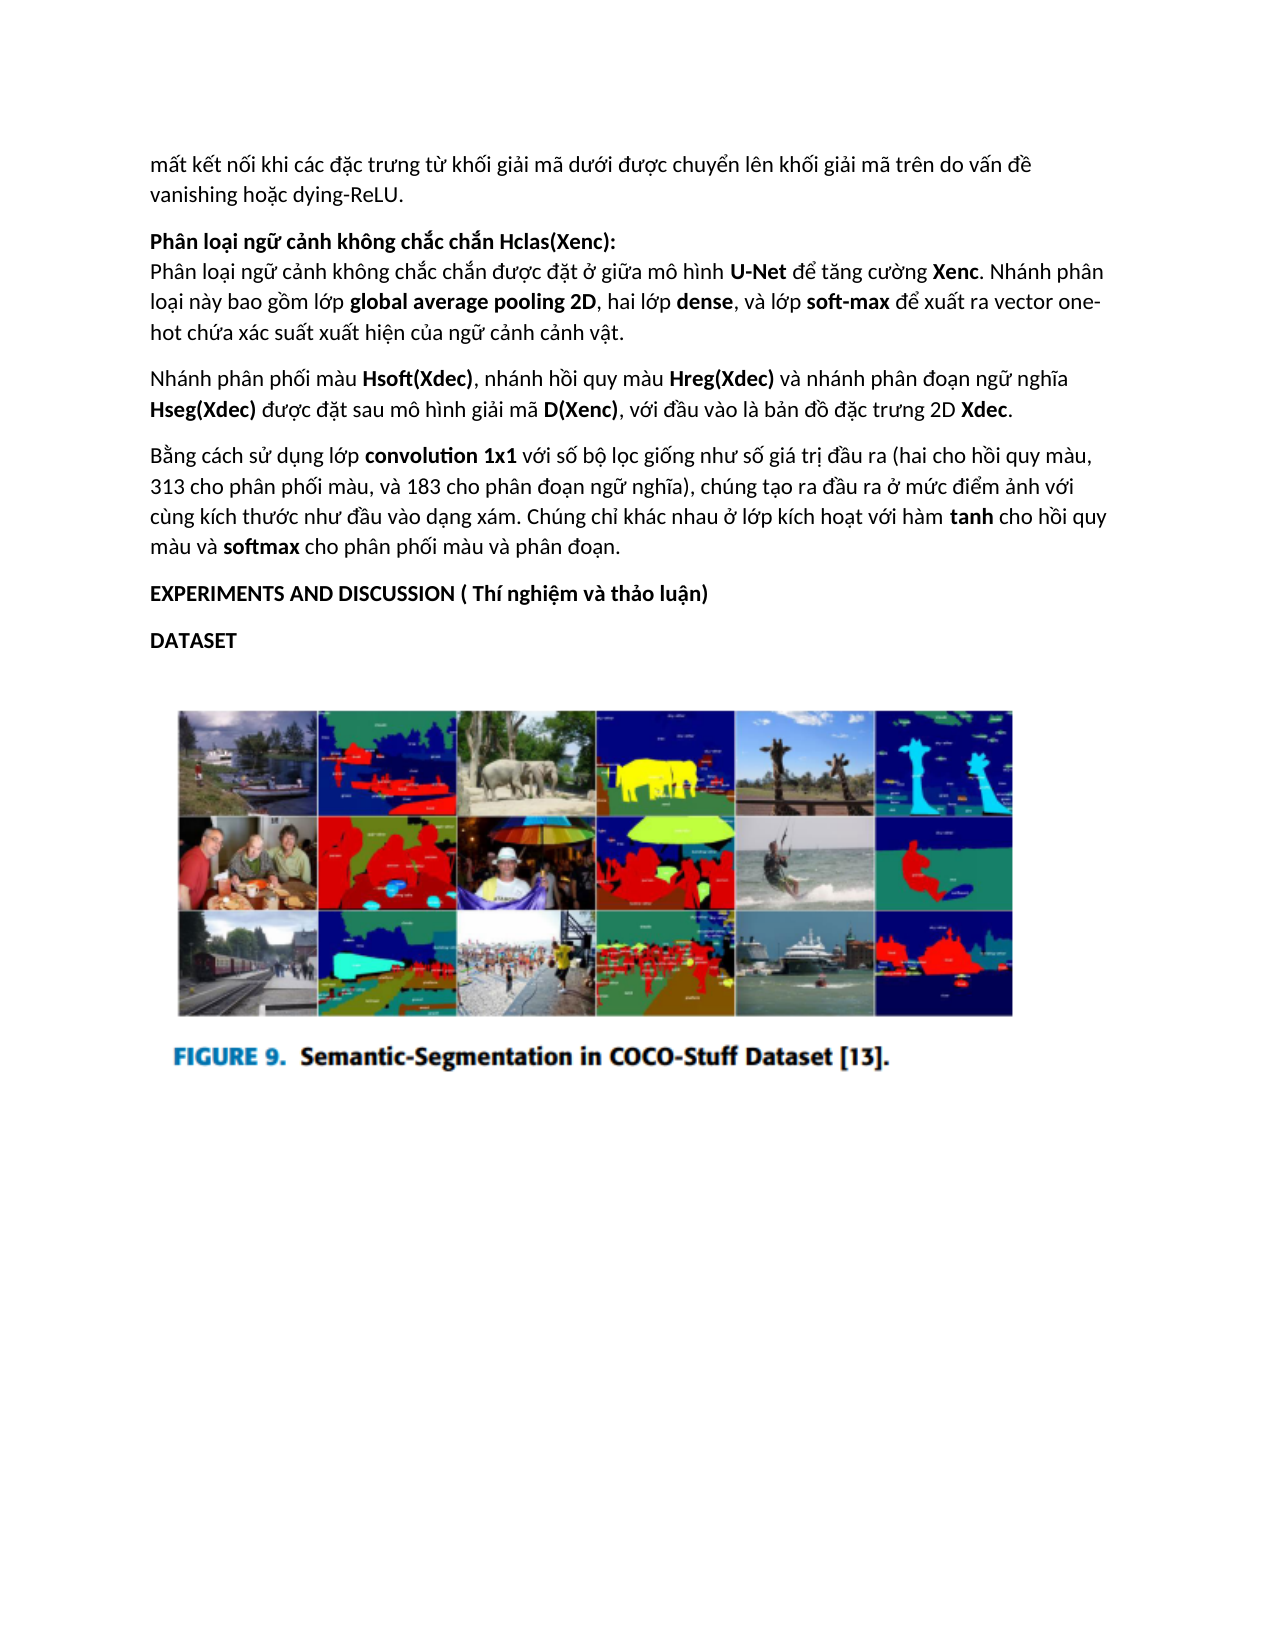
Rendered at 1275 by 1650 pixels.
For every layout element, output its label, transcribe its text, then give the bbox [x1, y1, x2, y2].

text Bằng cách sử dụng lớp convolution 1x1 với số bộ lọc giống như số giá trị đầu ra (hai cho hồi quy màu, 313 cho phân phối màu, và 183 cho phân đoạn ngữ nghĩa), chúng tạo ra đầu ra ở mức điểm ảnh với cùng kích thước như đầu vào dạng xám. Chúng chỉ khác nhau ở lớp kích hoạt với hàm tanh cho hồi quy màu và softmax cho phân phối màu và phân đoạn. [150, 442, 1125, 560]
text Nhánh phân phối màu Hsoft(Xdec), nhánh hồi quy màu Hreg(Xdec) và nhánh phân đoạn ngữ nghĩa Hseg(Xdec) được đặt sau mô hình giải mã D(Xenc), với đầu vào là bản đồ đặc trưng 2D Xdec. [150, 364, 1125, 423]
text EXPERIMENTS AND DISCUSSION ( Thí nghiệm và thảo luận) [150, 579, 1125, 607]
picture [150, 672, 1033, 1081]
text DATASET [150, 626, 1125, 654]
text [150, 150, 1125, 208]
text Phân loại ngữ cảnh không chắc chắn Hclas(Xenc): Phân loại ngữ cảnh không chắc chắn được đặt ở giữa mô hình U-Net để tăng cường Xenc. Nhánh phân loại này bao gồm lớp global average pooling 2D, hai lớp dense, và lớp soft-max để xuất ra vector one-hot chứa xác suất xuất hiện của ngữ cảnh cảnh vật. [150, 227, 1125, 346]
